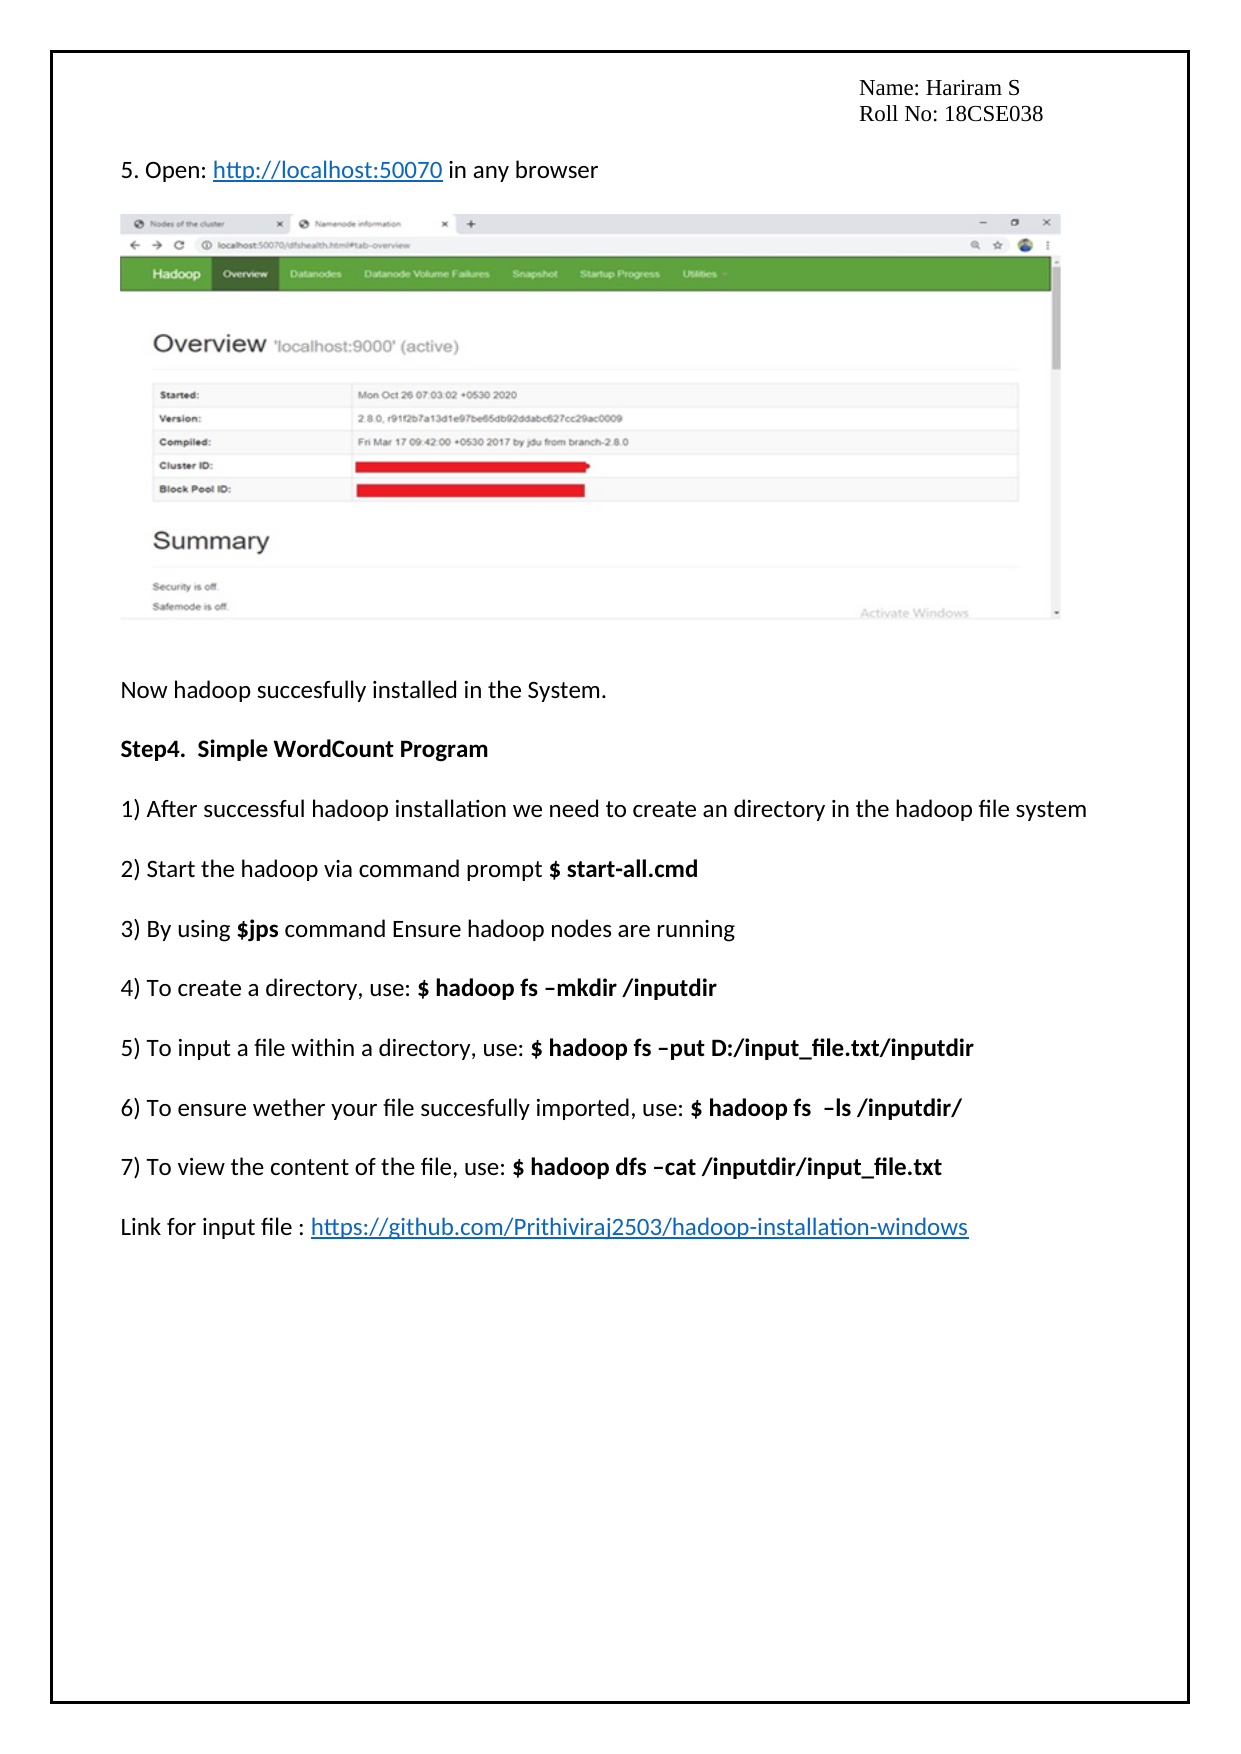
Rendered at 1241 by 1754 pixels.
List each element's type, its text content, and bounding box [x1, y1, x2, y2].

text Now hadoop succesfully installed in the System. [120, 674, 1090, 704]
text 5. Open: http://localhost:50070 in any browser [120, 154, 1090, 185]
text Link for input file : https://github.com/Prithiviraj2503/hadoop-installation-windows [120, 1211, 1090, 1242]
text 4) To create a directory, use: $ hadoop fs –mkdir /inputdir [120, 972, 1090, 1003]
picture [120, 214, 1061, 643]
text 2) Start the hadoop via command prompt $ start-all.cmd [120, 853, 1090, 883]
text 1) After successful hadoop installation we need to create an directory in the hadoop file system [120, 793, 1090, 824]
text 7) To view the content of the file, use: $ hadoop dfs –cat /inputdir/input_file.txt [120, 1151, 1090, 1182]
text 5) To input a file within a directory, use: $ hadoop fs –put D:/input_file.txt/inputdir [120, 1032, 1090, 1063]
text 3) By using $jps command Ensure hadoop nodes are running [120, 913, 1090, 943]
text Step4. Simple WordCount Program [120, 734, 1090, 764]
text 6) To ensure wether your file succesfully imported, use: $ hadoop fs –ls /inputdir/ [120, 1092, 1090, 1122]
